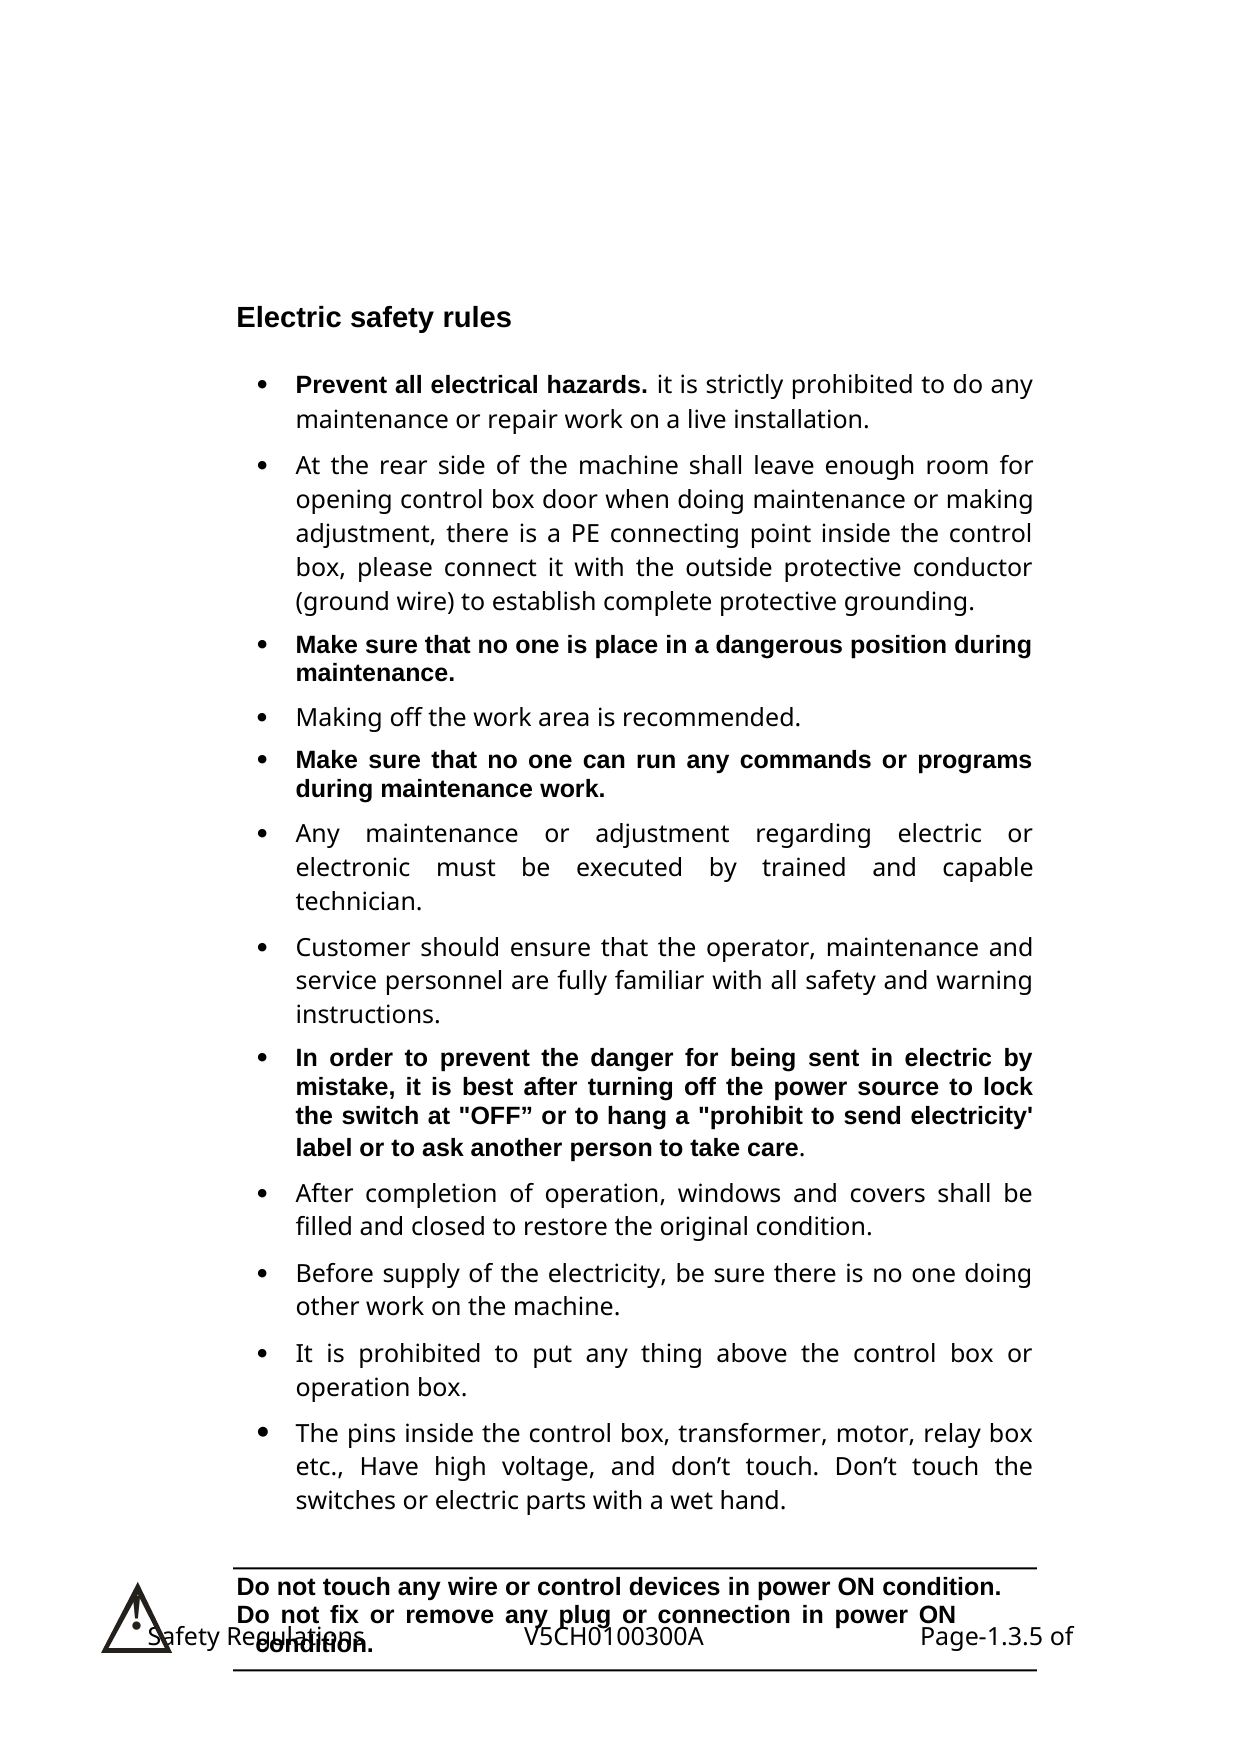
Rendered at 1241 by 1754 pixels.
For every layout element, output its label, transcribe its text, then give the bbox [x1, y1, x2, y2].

list Customer should ensure that the operator, maintenance and service personnel are fully familiar with all safety and warning instructions. [258, 930, 1034, 1030]
list The pins inside the control box, transformer, motor, relay box etc., Have high voltage, and don’t touch. Don’t touch the switches or electric parts with a wet hand. [258, 1416, 1033, 1516]
subtitle In order to prevent the danger for being sent in electric by mistake, it is best after turning off the power source to lock the switch at "OFF” or to hang a "prohibit to send electricity' label or to ask another person to take care. [258, 1043, 1034, 1164]
list Before supply of the electricity, be sure there is no one doing other work on the machine. [258, 1256, 1034, 1323]
list At the rear side of the machine shall leave enough room for opening control box door when doing maintenance or making adjustment, there is a PE connecting point inside the control box, please connect it with the outside protective conductor (ground wire) to establish complete protective grounding. [258, 448, 1034, 618]
list After completion of operation, windows and covers shall be filled and closed to restore the original condition. [258, 1176, 1034, 1243]
list Making off the work area is recommended. [258, 699, 1188, 733]
list It is prohibited to put any thing above the control box or operation box. [258, 1335, 1034, 1403]
subtitle Make sure that no one can run any commands or programs during maintenance work. [258, 746, 1034, 803]
list Prevent all electrical hazards. it is strictly prohibited to do any maintenance or repair work on a live installation. [258, 367, 1033, 435]
subtitle Do not touch any wire or control devices in power ON condition. Do not fix or remove any plug or connection in power ON [236, 1572, 1034, 1629]
subtitle Make sure that no one is place in a dangerous position during maintenance. [258, 631, 1034, 687]
list Any maintenance or adjustment regarding electric or electronic must be executed by trained and capable technician. [258, 815, 1034, 917]
subtitle Electric safety rules [236, 300, 1188, 334]
